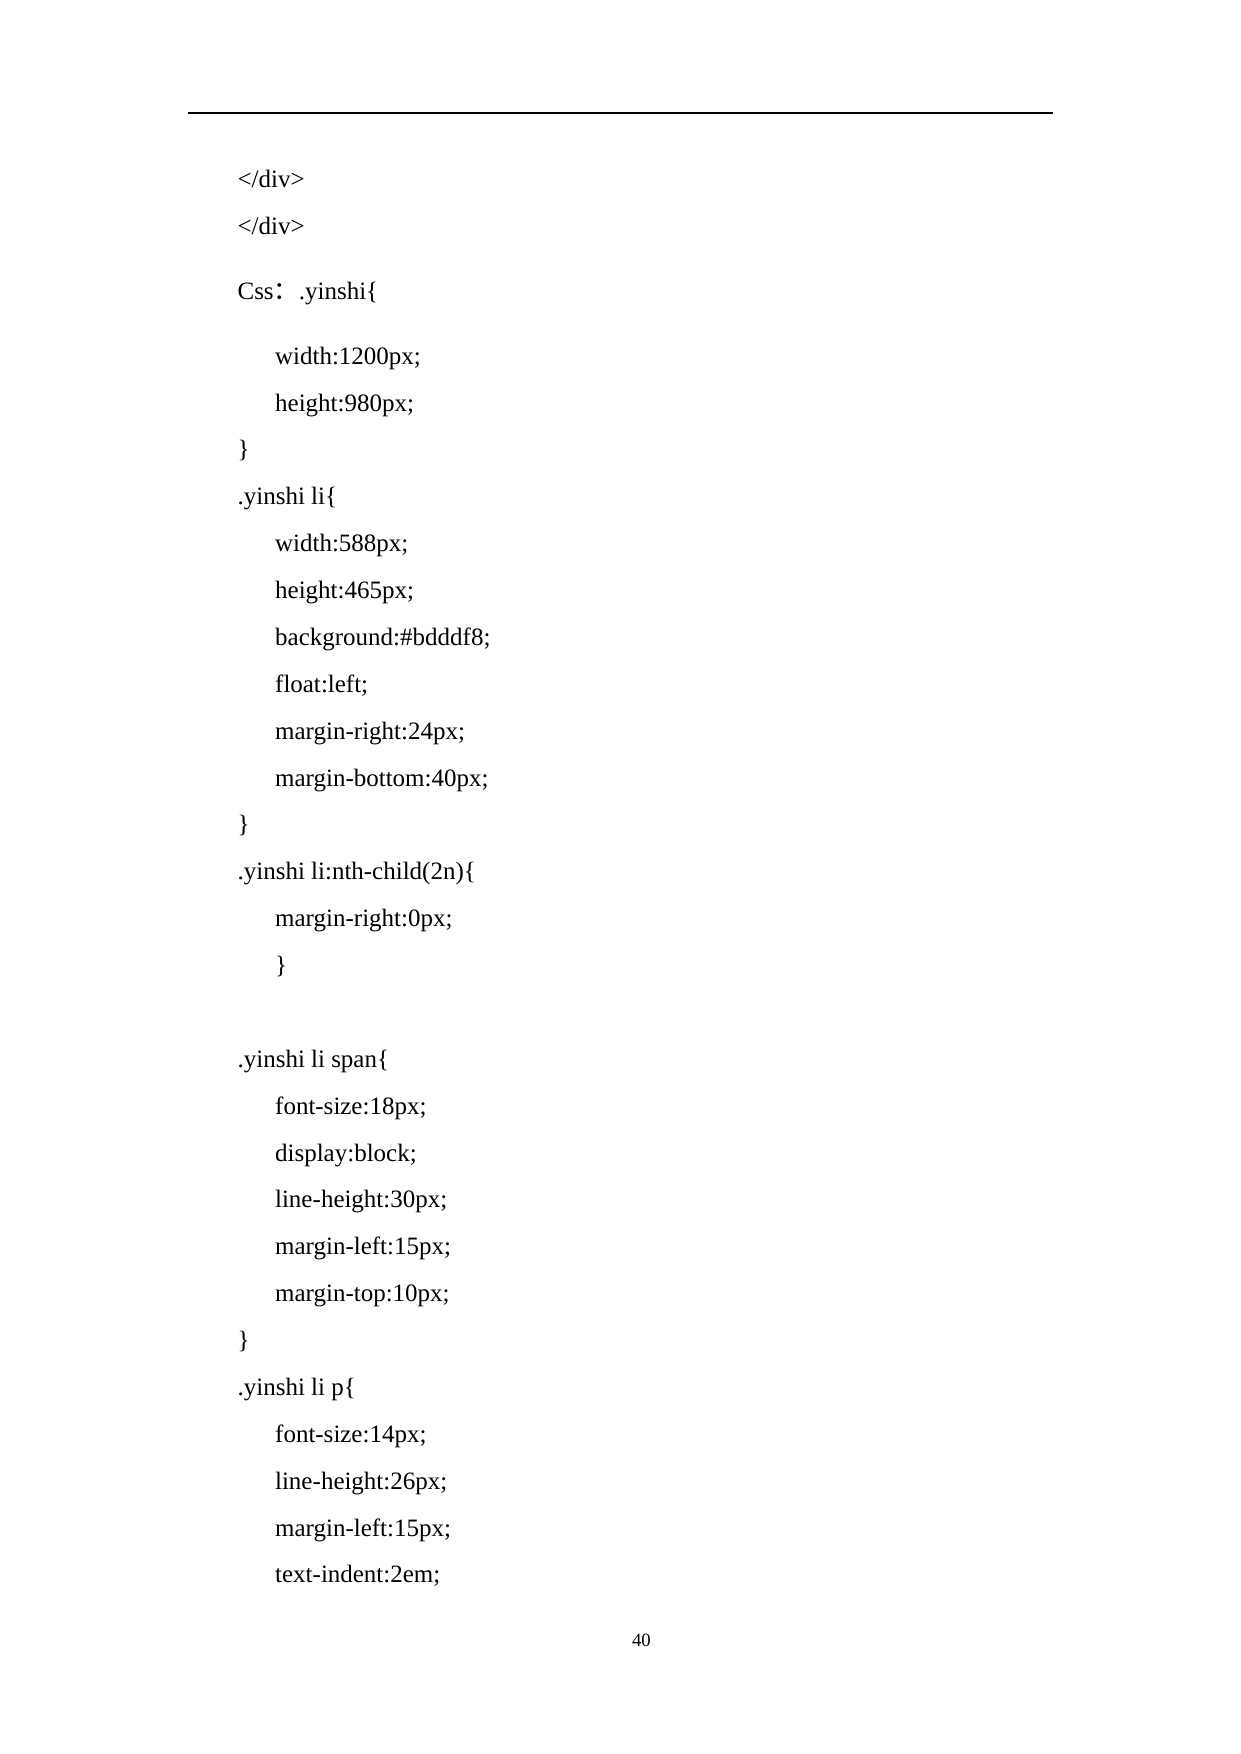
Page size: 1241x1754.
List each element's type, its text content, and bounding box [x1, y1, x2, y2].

text .yinshi li{ [187, 479, 1053, 512]
text Css：.yinshi{ [187, 256, 1053, 321]
text .yinshi li span{ [187, 1042, 1053, 1074]
text } [187, 948, 1053, 981]
text .yinshi li:nth-child(2n){ [187, 854, 1053, 887]
text margin-right:0px; [187, 901, 1053, 934]
text float:left; [187, 667, 1053, 699]
text </div> [187, 209, 1053, 241]
text .yinshi li p{ [187, 1370, 1053, 1403]
text width:1200px; [187, 339, 1053, 371]
text } [187, 1323, 1053, 1356]
text height:980px; [187, 386, 1053, 418]
text margin-right:24px; [187, 714, 1053, 746]
text margin-left:15px; [187, 1511, 1053, 1543]
text line-height:30px; [187, 1183, 1053, 1215]
text margin-bottom:40px; [187, 761, 1053, 793]
text width:588px; [187, 526, 1053, 559]
text font-size:14px; [187, 1417, 1053, 1449]
text background:#bdddf8; [187, 620, 1053, 653]
text text-indent:2em; [187, 1558, 1053, 1590]
text margin-left:15px; [187, 1229, 1053, 1262]
text font-size:18px; [187, 1089, 1053, 1121]
text display:block; [187, 1136, 1053, 1168]
text } [187, 808, 1053, 840]
text </div> [187, 162, 1053, 194]
text line-height:26px; [187, 1464, 1053, 1496]
text margin-top:10px; [187, 1276, 1053, 1309]
text height:465px; [187, 573, 1053, 606]
text } [187, 433, 1053, 465]
